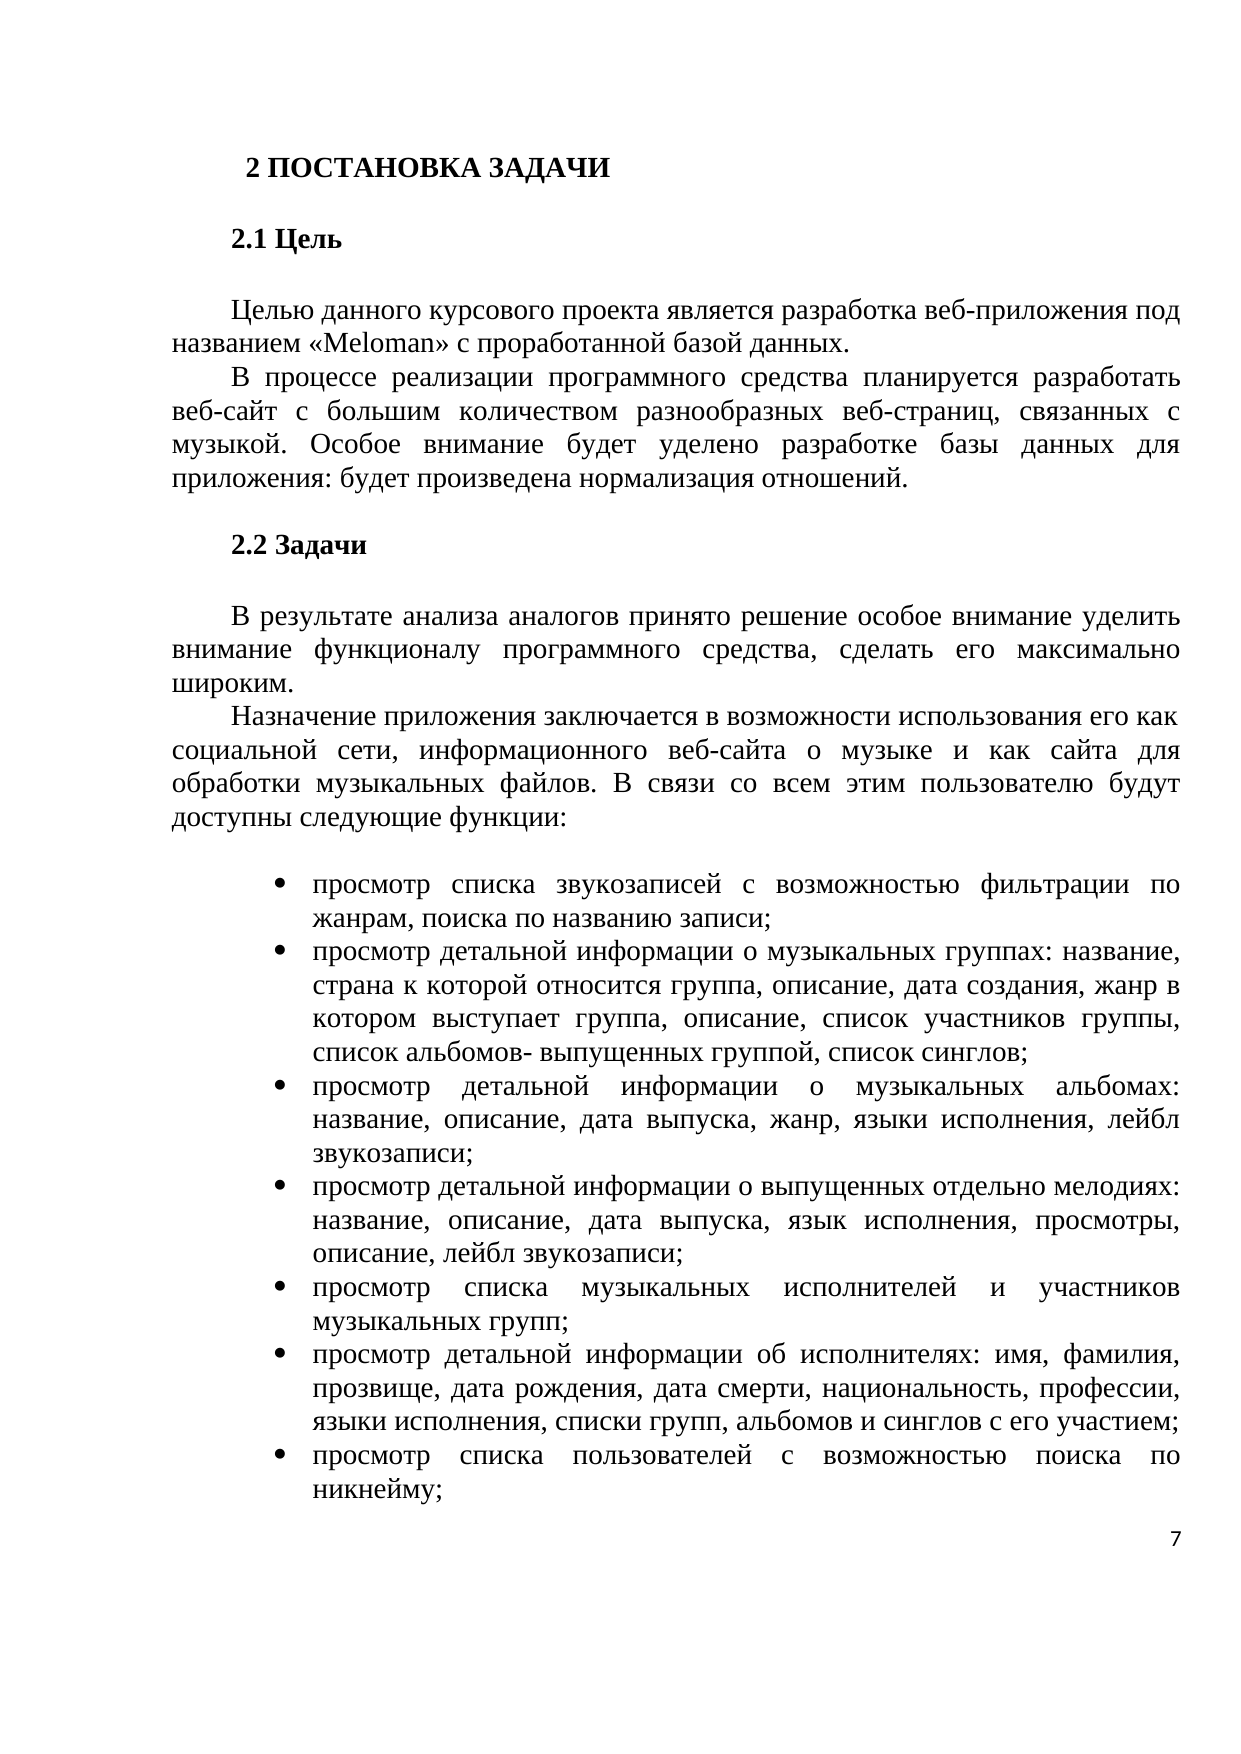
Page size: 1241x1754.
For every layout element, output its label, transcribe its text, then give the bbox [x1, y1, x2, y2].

text социальной сети, информационного веб-сайта о музыке и как сайта для обработки музыкальных файлов. В связи со всем этим пользователю будут доступны следующие функции: [172, 732, 1181, 833]
list просмотр списка музыкальных исполнителей и участников музыкальных групп; [275, 1269, 1181, 1336]
list просмотр детальной информации о музыкальных альбомах: название, описание, дата выпуска, жанр, языки исполнения, лейбл звукозаписи; [275, 1068, 1181, 1168]
list просмотр списка звукозаписей с возможностью фильтрации по жанрам, поиска по названию записи; [275, 866, 1181, 933]
subtitle Цель [127, 221, 1181, 254]
list просмотр детальной информации об исполнителях: имя, фамилия, прозвище, дата рождения, дата смерти, национальность, профессии, языки исполнения, списки групп, альбомов и синглов с его участием; [275, 1336, 1181, 1437]
text Назначение приложения заключается в возможности использования его как [172, 698, 1181, 732]
subtitle Задачи [127, 527, 1181, 560]
list просмотр списка пользователей с возможностью поиска по никнейму; [275, 1437, 1181, 1504]
subtitle Постановка Задачи [245, 150, 1181, 183]
text Целью данного курсового проекта является разработка веб-приложения под названием «Meloman» с проработанной базой данных. [172, 292, 1181, 359]
list просмотр детальной информации о музыкальных группах: название, страна к которой относится группа, описание, дата создания, жанр в котором выступает группа, описание, список участников группы, список альбомов- выпущенных группой, список синглов; [275, 933, 1181, 1068]
text В результате анализа аналогов принято решение особое внимание уделить внимание функционалу программного средства, сделать его максимально широким. [172, 598, 1181, 698]
text В процессе реализации программного средства планируется разработать веб-сайт с большим количеством разнообразных веб-страниц, связанных с музыкой. Особое внимание будет уделено разработке базы данных для приложения: будет произведена нормализация отношений. [172, 359, 1181, 493]
list просмотр детальной информации о выпущенных отдельно мелодиях: название, описание, дата выпуска, язык исполнения, просмотры, описание, лейбл звукозаписи; [275, 1168, 1181, 1269]
